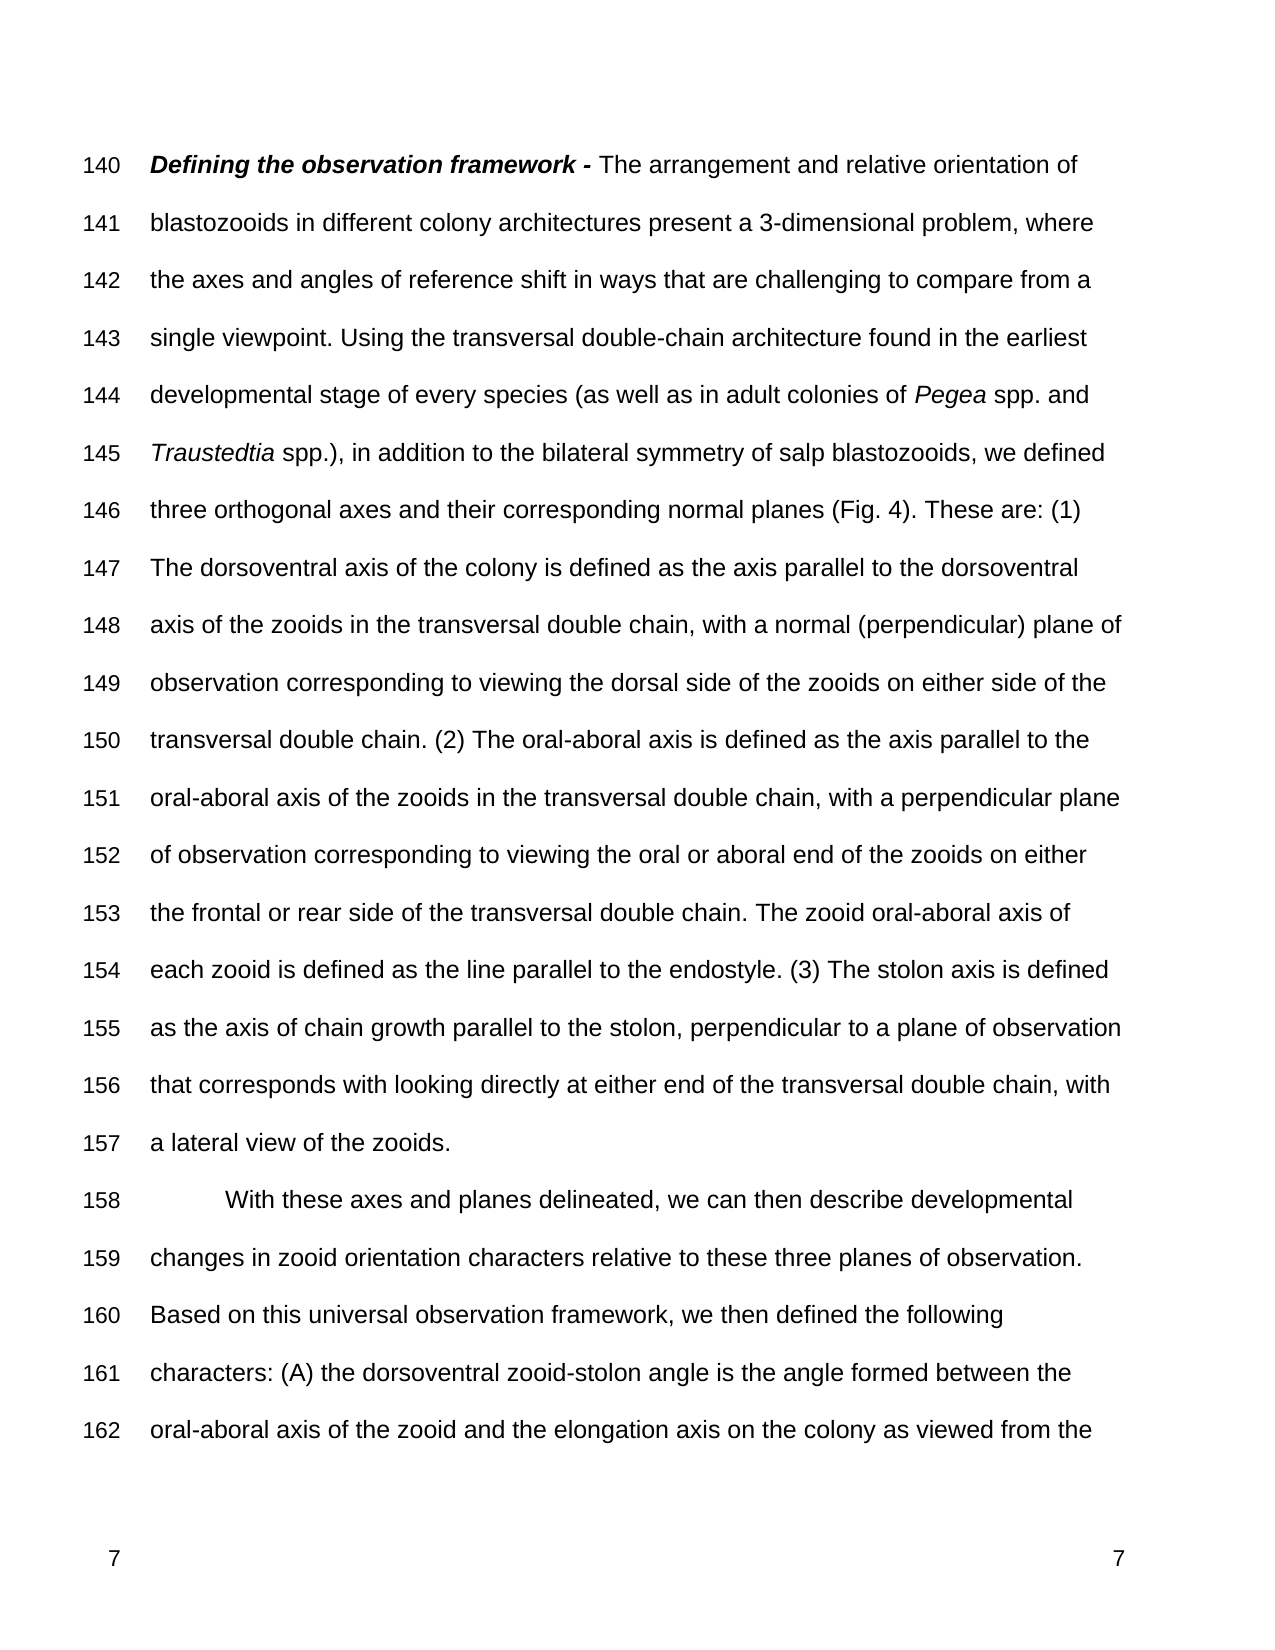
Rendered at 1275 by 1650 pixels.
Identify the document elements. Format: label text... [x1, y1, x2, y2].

text Defining the observation framework - The arrangement and relative orientation of blastozooids in different colony architectures present a 3-dimensional problem, where the axes and angles of reference shift in ways that are challenging to compare from a single viewpoint. Using the transversal double-chain architecture found in the earliest developmental stage of every species (as well as in adult colonies of Pegea spp. and Traustedtia spp.), in addition to the bilateral symmetry of salp blastozooids, we defined three orthogonal axes and their corresponding normal planes (Fig. 4). These are: (1) The dorsoventral axis of the colony is defined as the axis parallel to the dorsoventral axis of the zooids in the transversal double chain, with a normal (perpendicular) plane of observation corresponding to viewing the dorsal side of the zooids on either side of the transversal double chain. (2) The oral-aboral axis is defined as the axis parallel to the oral-aboral axis of the zooids in the transversal double chain, with a perpendicular plane of observation corresponding to viewing the oral or aboral end of the zooids on either the frontal or rear side of the transversal double chain. The zooid oral-aboral axis of each zooid is defined as the line parallel to the endostyle. (3) The stolon axis is defined as the axis of chain growth parallel to the stolon, perpendicular to a plane of observation that corresponds with looking directly at either end of the transversal double chain, with a lateral view of the zooids. [150, 150, 1125, 1156]
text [150, 1185, 1125, 1444]
